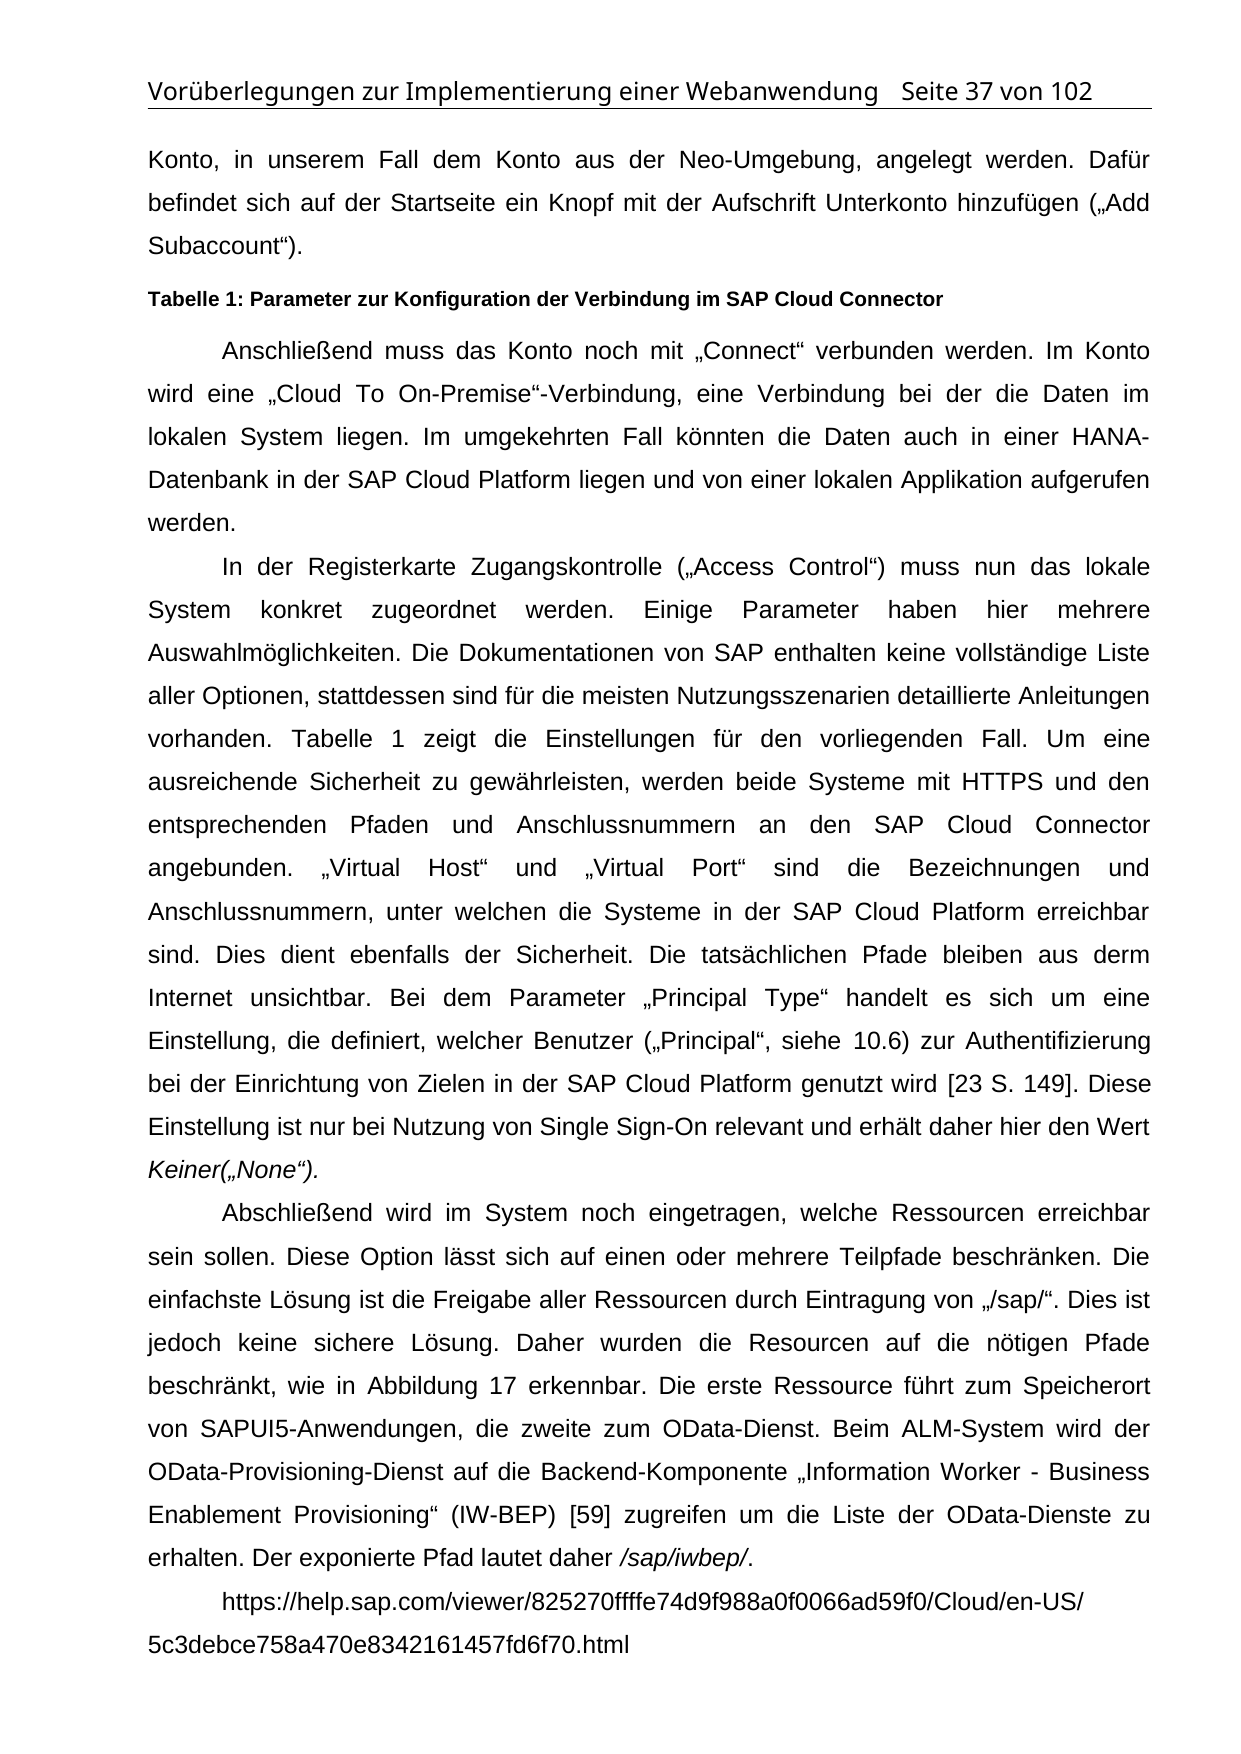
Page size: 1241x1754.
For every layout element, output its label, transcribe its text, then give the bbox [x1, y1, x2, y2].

text Tabelle 1: Parameter zur Konfiguration der Verbindung im SAP Cloud Connector [148, 287, 1152, 311]
text https://help.sap.com/viewer/825270ffffe74d9f988a0f0066ad59f0/Cloud/en-US/5c3debce758a470e8342161457fd6f70.html [148, 1587, 1152, 1658]
text Abschließend wird im System noch eingetragen, welche Ressourcen erreichbar sein sollen. Diese Option lässt sich auf einen oder mehrere Teilpfade beschränken. Die einfachste Lösung ist die Freigabe aller Ressourcen durch Eintragung von „/sap/“. Dies ist jedoch keine sichere Lösung. Daher wurden die Resourcen auf die nötigen Pfade beschränkt, wie in Abbildung 17 erkennbar. Die erste Ressource führt zum Speicherort von SAPUI5-Anwendungen, die zweite zum OData-Dienst. Beim ALM-System wird der OData-Provisioning-Dienst auf die Backend-Komponente „Information Worker - Business Enablement Provisioning“ (IW-BEP) zugreifen um die Liste der OData-Dienste zu erhalten. Der exponierte Pfad lautet daher /sap/iwbep/. [148, 1198, 1152, 1572]
text Anschließend muss das Konto noch mit „Connect“ verbunden werden. Im Konto wird eine „Cloud To On-Premise“-Verbindung, eine Verbindung bei der die Daten im lokalen System liegen. Im umgekehrten Fall könnten die Daten auch in einer HANA-Datenbank in der SAP Cloud Platform liegen und von einer lokalen Applikation aufgerufen werden. [148, 336, 1152, 537]
text In der Registerkarte Zugangskontrolle („Access Control“) muss nun das lokale System konkret zugeordnet werden. Einige Parameter haben hier mehrere Auswahlmöglichkeiten. Die Dokumentationen von SAP enthalten keine vollständige Liste aller Optionen, stattdessen sind für die meisten Nutzungsszenarien detaillierte Anleitungen vorhanden. Tabelle 1 zeigt die Einstellungen für den vorliegenden Fall. Um eine ausreichende Sicherheit zu gewährleisten, werden beide Systeme mit HTTPS und den entsprechenden Pfaden und Anschlussnummern an den SAP Cloud Connector angebunden. „Virtual Host“ und „Virtual Port“ sind die Bezeichnungen und Anschlussnummern, unter welchen die Systeme in der SAP Cloud Platform erreichbar sind. Dies dient ebenfalls der Sicherheit. Die tatsächlichen Pfade bleiben aus derm Internet unsichtbar. Bei dem Parameter „Principal Type“ handelt es sich um eine Einstellung, die definiert, welcher Benutzer („Principal“, siehe 10.6) zur Authentifizierung bei der Einrichtung von Zielen in der SAP Cloud Platform genutzt wird . Diese Einstellung ist nur bei Nutzung von Single Sign-On relevant und erhält daher hier den Wert Keiner(„None“). [148, 552, 1152, 1184]
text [148, 145, 1152, 260]
